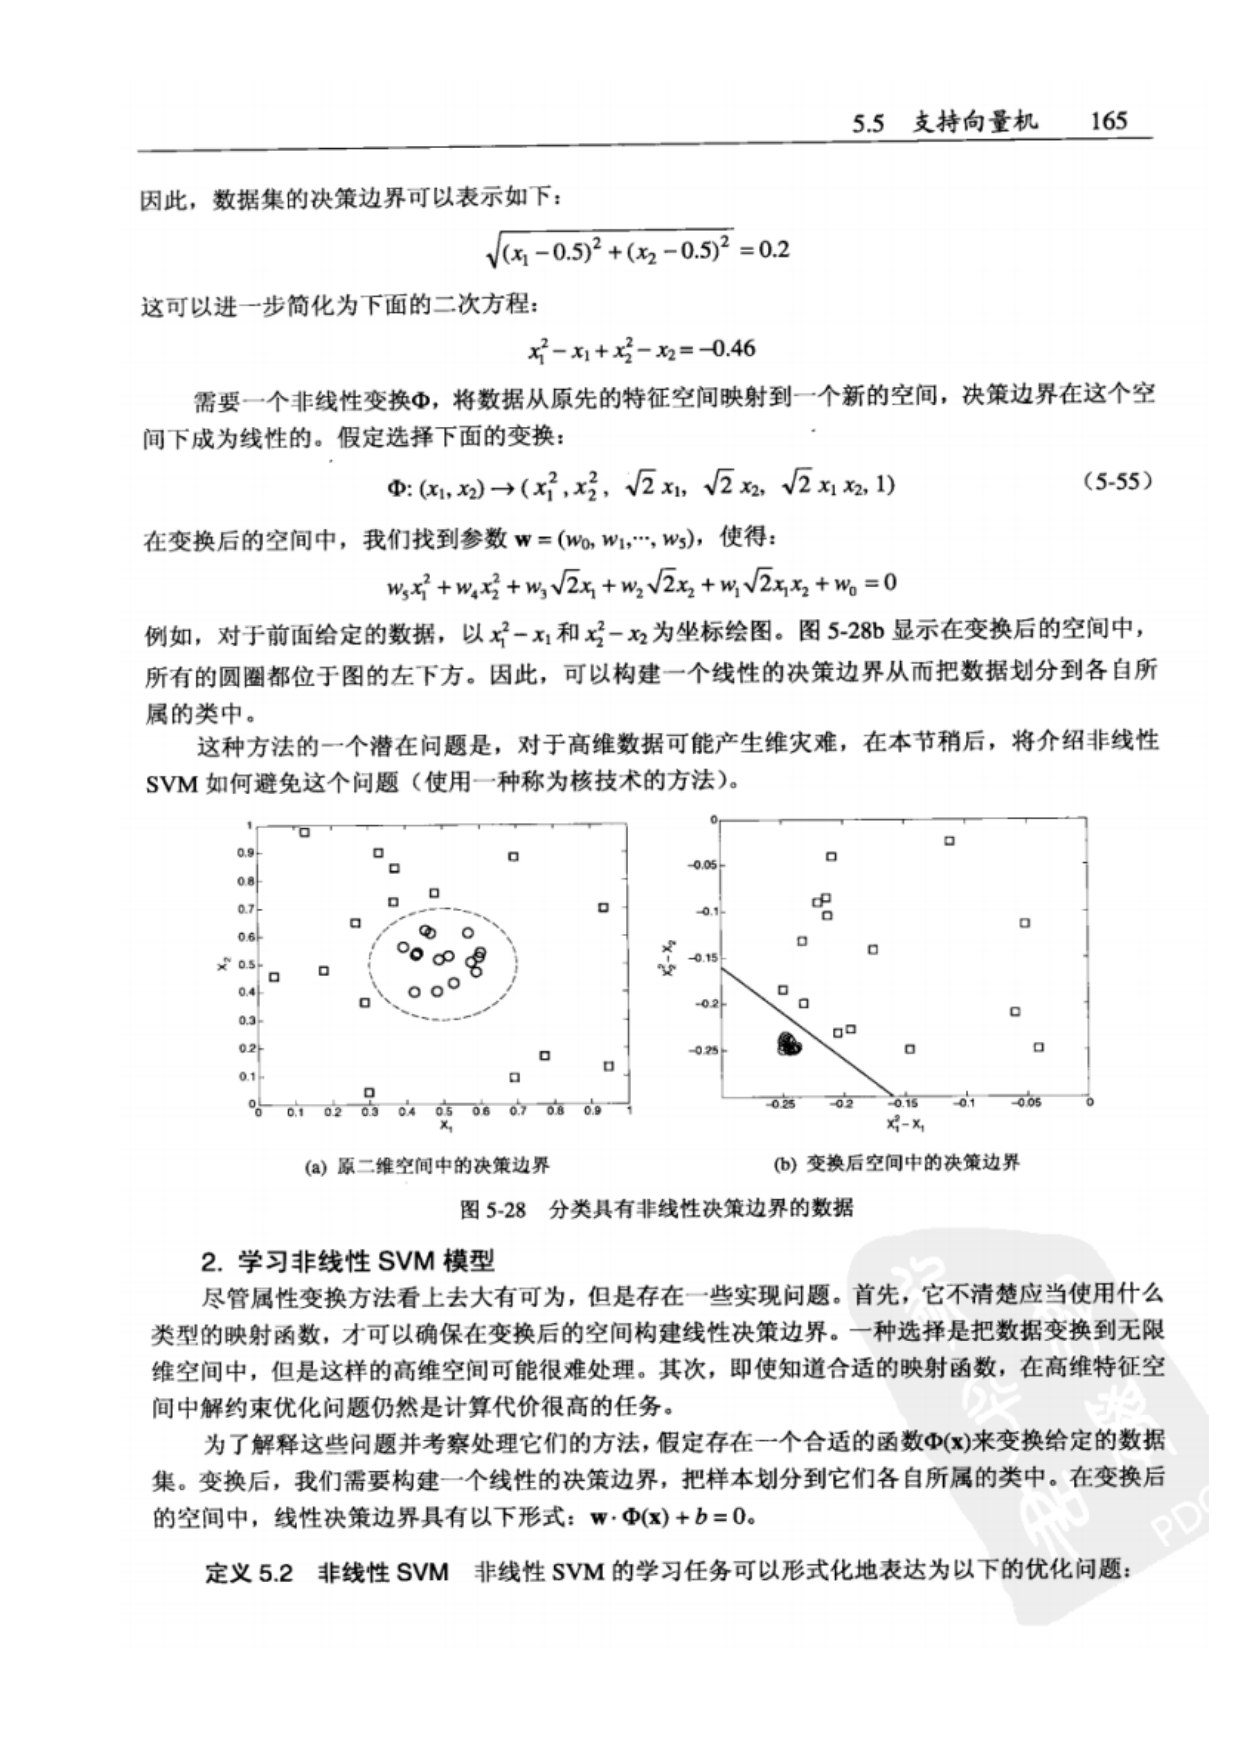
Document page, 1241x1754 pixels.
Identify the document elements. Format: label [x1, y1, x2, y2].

picture [118, 80, 1209, 1653]
